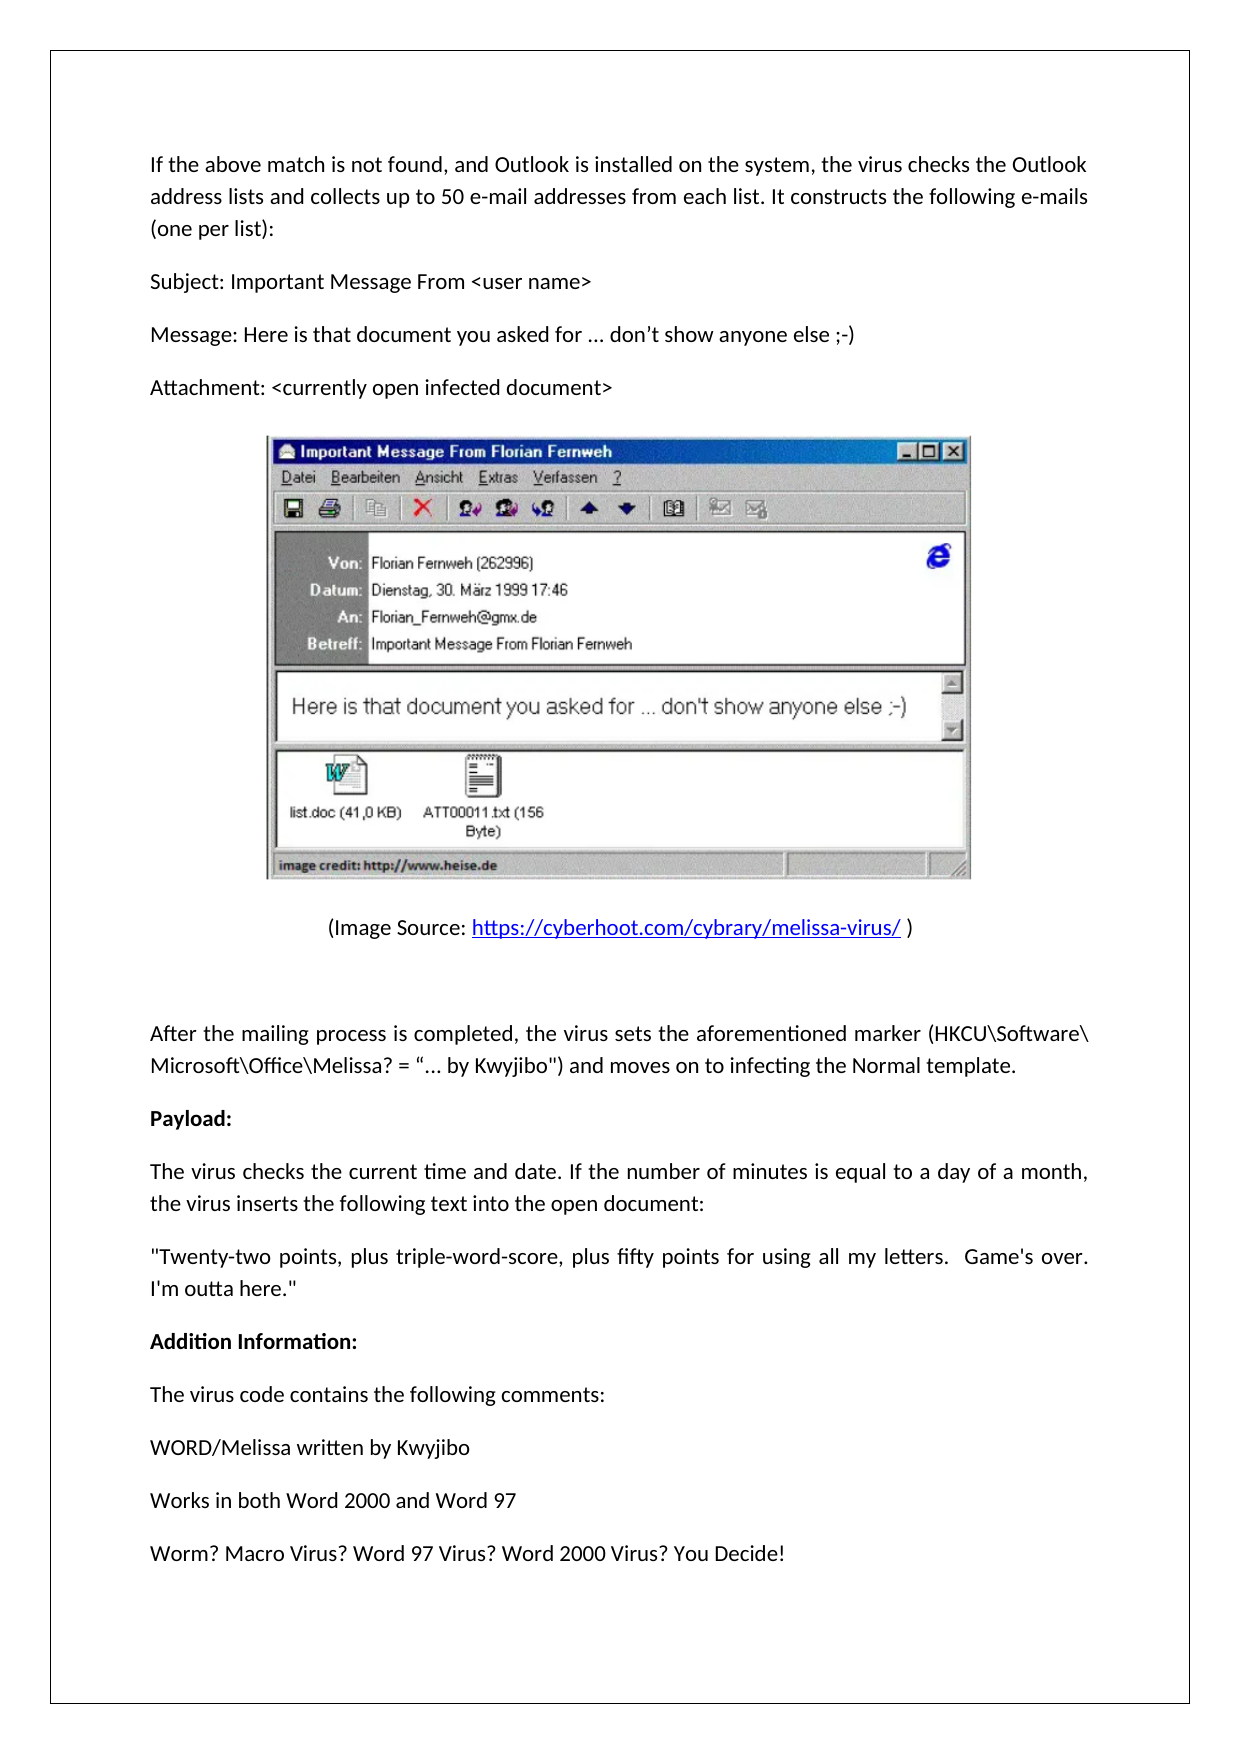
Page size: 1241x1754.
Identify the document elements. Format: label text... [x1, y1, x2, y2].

text (Image Source: https://cyberhoot.com/cybrary/melissa-virus/ ) [150, 913, 1090, 941]
text The virus checks the current time and date. If the number of minutes is equal to a day of a month, the virus inserts the following text into the open document: [150, 1157, 1090, 1217]
text Works in both Word 2000 and Word 97 [150, 1486, 1090, 1514]
text Message: Here is that document you asked for ... don’t show anyone else ;-) [150, 320, 1090, 348]
text After the mailing process is completed, the virus sets the aforementioned marker (HKCU\Software\Microsoft\Office\Melissa? = “... by Kwyjibo") and moves on to infecting the Normal template. [150, 1019, 1090, 1079]
text WORD/Melissa written by Kwyjibo [150, 1433, 1090, 1461]
text Attachment: <currently open infected document> [150, 373, 1090, 401]
text The virus code contains the following comments: [150, 1380, 1090, 1408]
text Payload: [150, 1104, 1090, 1132]
text Worm? Macro Virus? Word 97 Virus? Word 2000 Virus? You Decide! [150, 1539, 1090, 1567]
text Addition Information: [150, 1327, 1090, 1355]
text If the above match is not found, and Outlook is installed on the system, the virus checks the Outlook address lists and collects up to 50 e-mail addresses from each list. It constructs the following e-mails (one per list): [150, 150, 1090, 242]
text Subject: Important Message From <user name> [150, 267, 1090, 295]
text "Twenty-two points, plus triple-word-score, plus fifty points for using all my letters. Game's over. I'm outta here." [150, 1242, 1090, 1302]
picture [257, 426, 984, 888]
